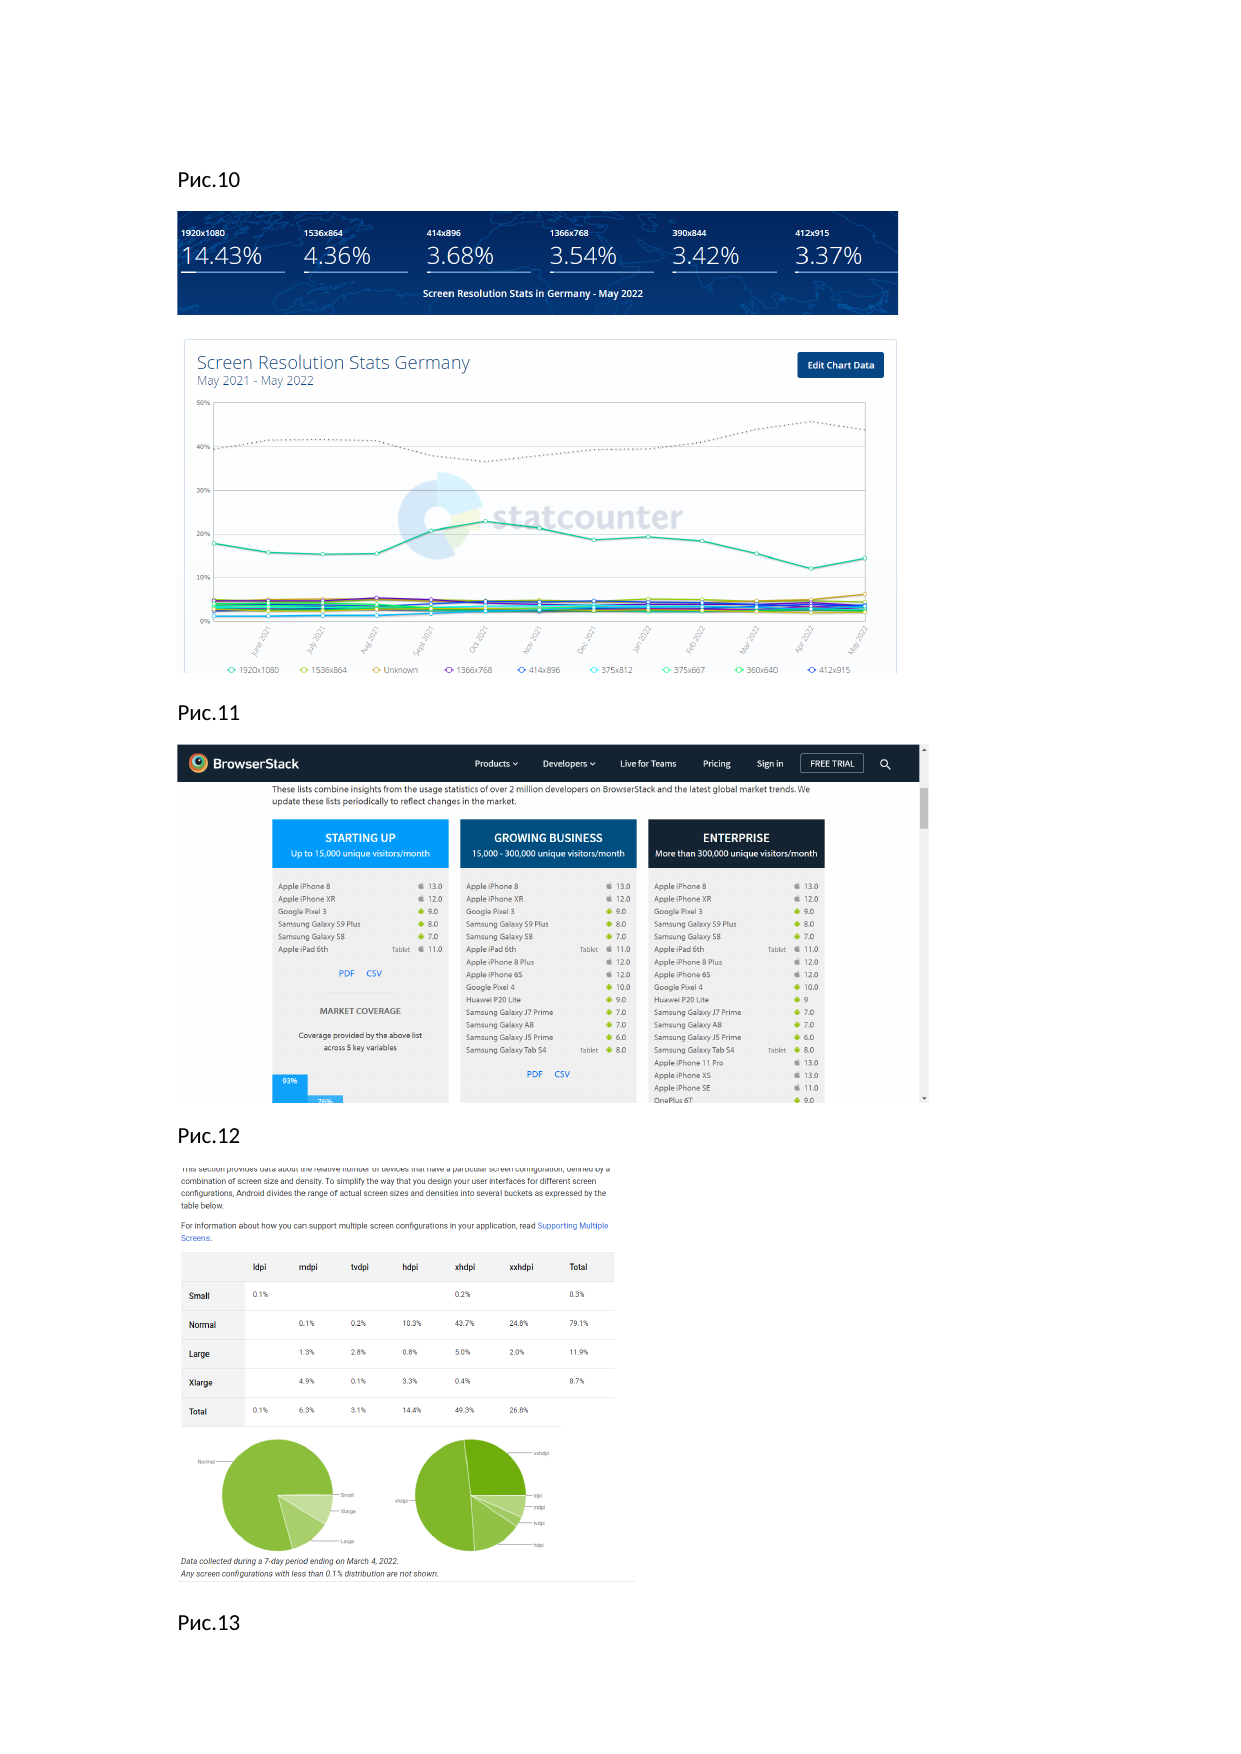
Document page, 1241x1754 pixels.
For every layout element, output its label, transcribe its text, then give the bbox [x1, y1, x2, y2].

text Рис.11 [177, 698, 1152, 726]
picture [177, 1168, 635, 1589]
text Рис.12 [177, 1122, 1152, 1149]
picture [177, 211, 899, 673]
text Рис.13 [177, 1608, 1152, 1636]
text Рис.10 [177, 165, 1152, 193]
picture [177, 744, 929, 1103]
